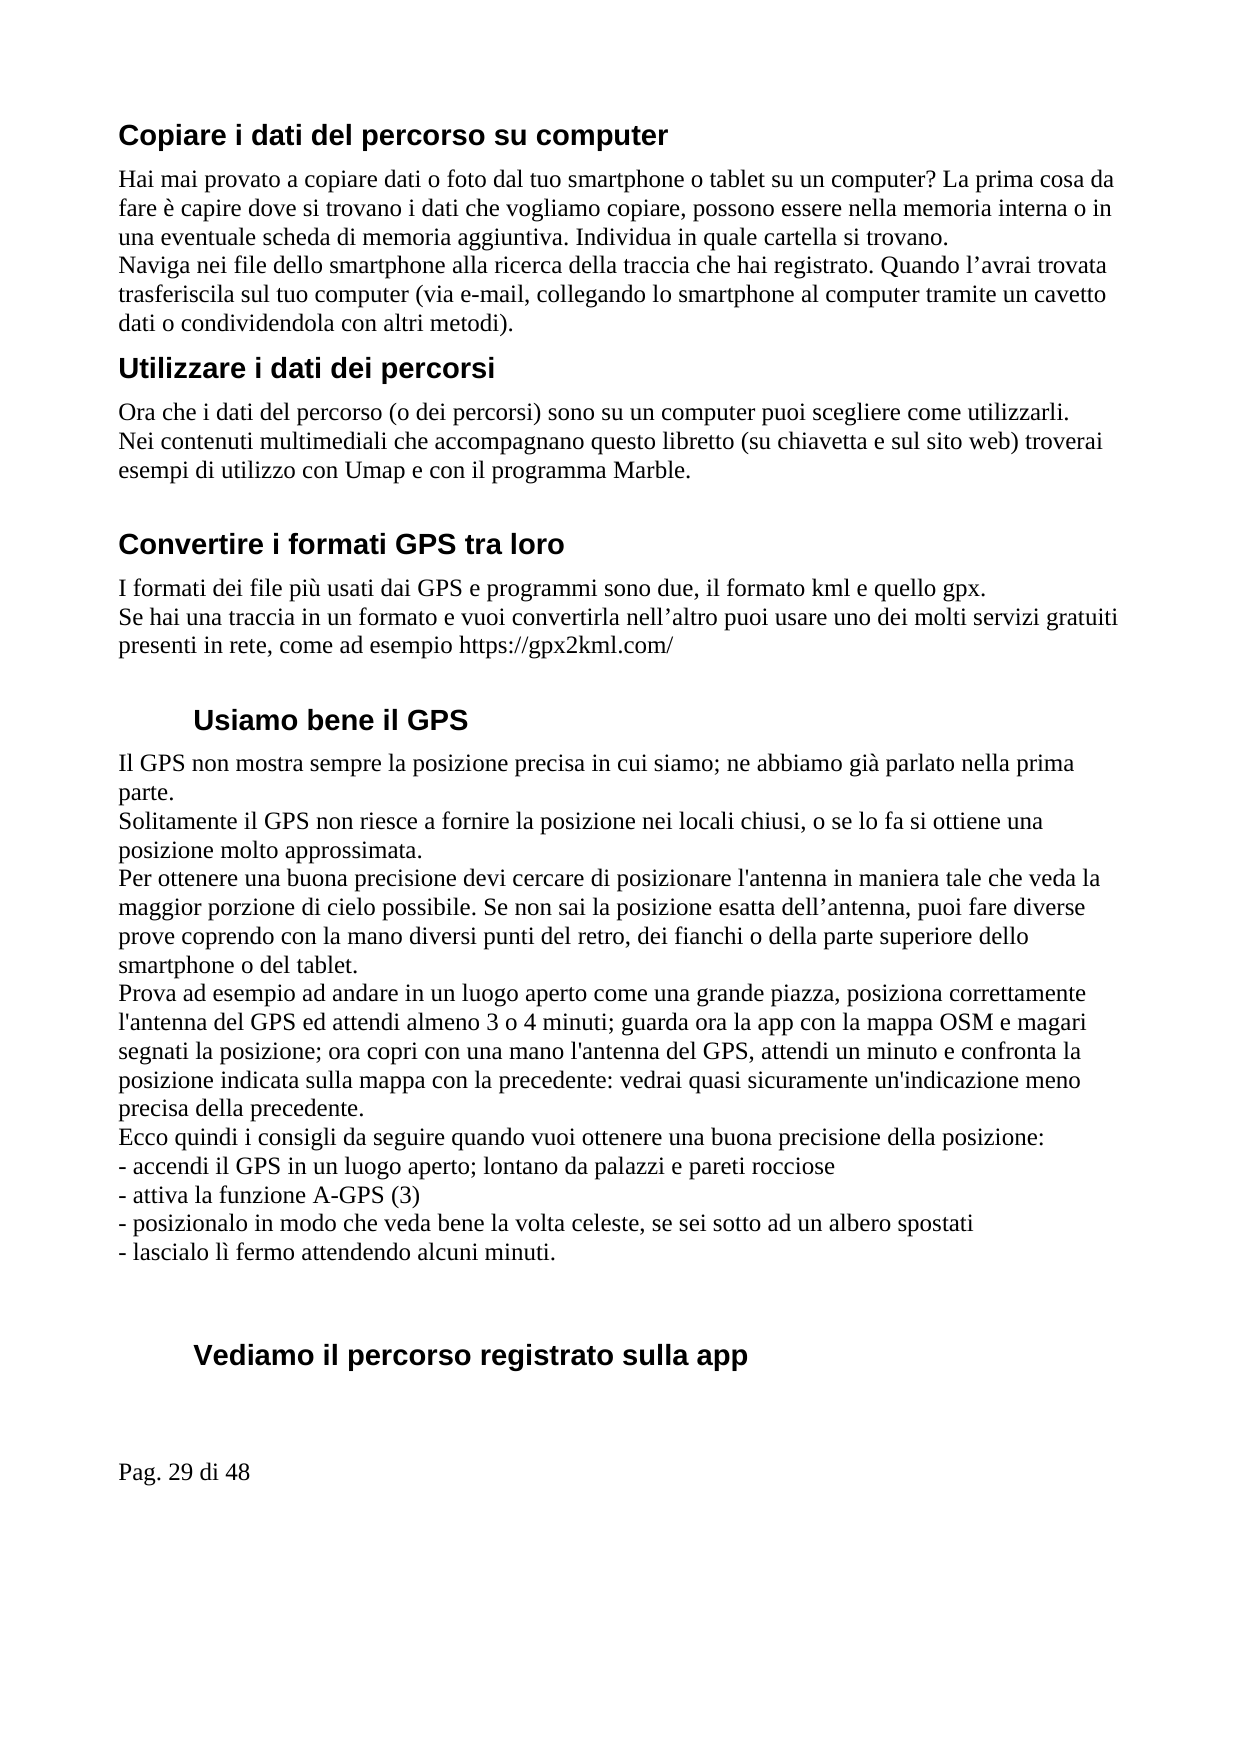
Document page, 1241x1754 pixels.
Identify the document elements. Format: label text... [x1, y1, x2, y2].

text Per ottenere una buona precisione devi cercare di posizionare l'antenna in maniera tale che veda la maggior porzione di cielo possibile. Se non sai la posizione esatta dell’antenna, puoi fare diverse prove coprendo con la mano diversi punti del retro, dei fianchi o della parte superiore dello smartphone o del tablet. [118, 863, 1122, 978]
subtitle Copiare i dati del percorso su computer [118, 118, 1122, 152]
text - attiva la funzione A-GPS (3) [118, 1180, 1122, 1208]
text Prova ad esempio ad andare in un luogo aperto come una grande piazza, posiziona correttamente l'antenna del GPS ed attendi almeno 3 o 4 minuti; guarda ora la app con la mappa OSM e magari segnati la posizione; ora copri con una mano l'antenna del GPS, attendi un minuto e confronta la posizione indicata sulla mappa con la precedente: vedrai quasi sicuramente un'indicazione meno precisa della precedente. [118, 978, 1122, 1122]
text Ecco quindi i consigli da seguire quando vuoi ottenere una buona precisione della posizione: [118, 1122, 1122, 1151]
text - accendi il GPS in un luogo aperto; lontano da palazzi e pareti rocciose [118, 1151, 1122, 1180]
text Hai mai provato a copiare dati o foto dal tuo smartphone o tablet su un computer? La prima cosa da fare è capire dove si trovano i dati che vogliamo copiare, possono essere nella memoria interna o in una eventuale scheda di memoria aggiuntiva. Individua in quale cartella si trovano. [118, 164, 1122, 250]
subtitle Usiamo bene il GPS [118, 702, 1122, 736]
text - lascialo lì fermo attendendo alcuni minuti. [118, 1237, 1122, 1266]
text Nei contenuti multimediali che accompagnano questo libretto (su chiavetta e sul sito web) troverai esempi di utilizzo con Umap e con il programma Marble. [118, 426, 1122, 483]
text Ora che i dati del percorso (o dei percorsi) sono su un computer puoi scegliere come utilizzarli. [118, 397, 1122, 426]
text Naviga nei file dello smartphone alla ricerca della traccia che hai registrato. Quando l’avrai trovata trasferiscila sul tuo computer (via e-mail, collegando lo smartphone al computer tramite un cavetto dati o condividendola con altri metodi). [118, 250, 1122, 337]
subtitle Vediamo il percorso registrato sulla app [118, 1338, 1122, 1372]
text Il GPS non mostra sempre la posizione precisa in cui siamo; ne abbiamo già parlato nella prima parte. [118, 748, 1122, 806]
text - posizionalo in modo che veda bene la volta celeste, se sei sotto ad un albero spostati [118, 1208, 1122, 1237]
subtitle Utilizzare i dati dei percorsi [118, 351, 1122, 385]
subtitle Convertire i formati GPS tra loro [118, 527, 1122, 560]
text Solitamente il GPS non riesce a fornire la posizione nei locali chiusi, o se lo fa si ottiene una posizione molto approssimata. [118, 806, 1122, 863]
text Se hai una traccia in un formato e vuoi convertirla nell’altro puoi usare uno dei molti servizi gratuiti presenti in rete, come ad esempio https://gpx2kml.com/ [118, 602, 1122, 659]
text I formati dei file più usati dai GPS e programmi sono due, il formato kml e quello gpx. [118, 573, 1122, 602]
